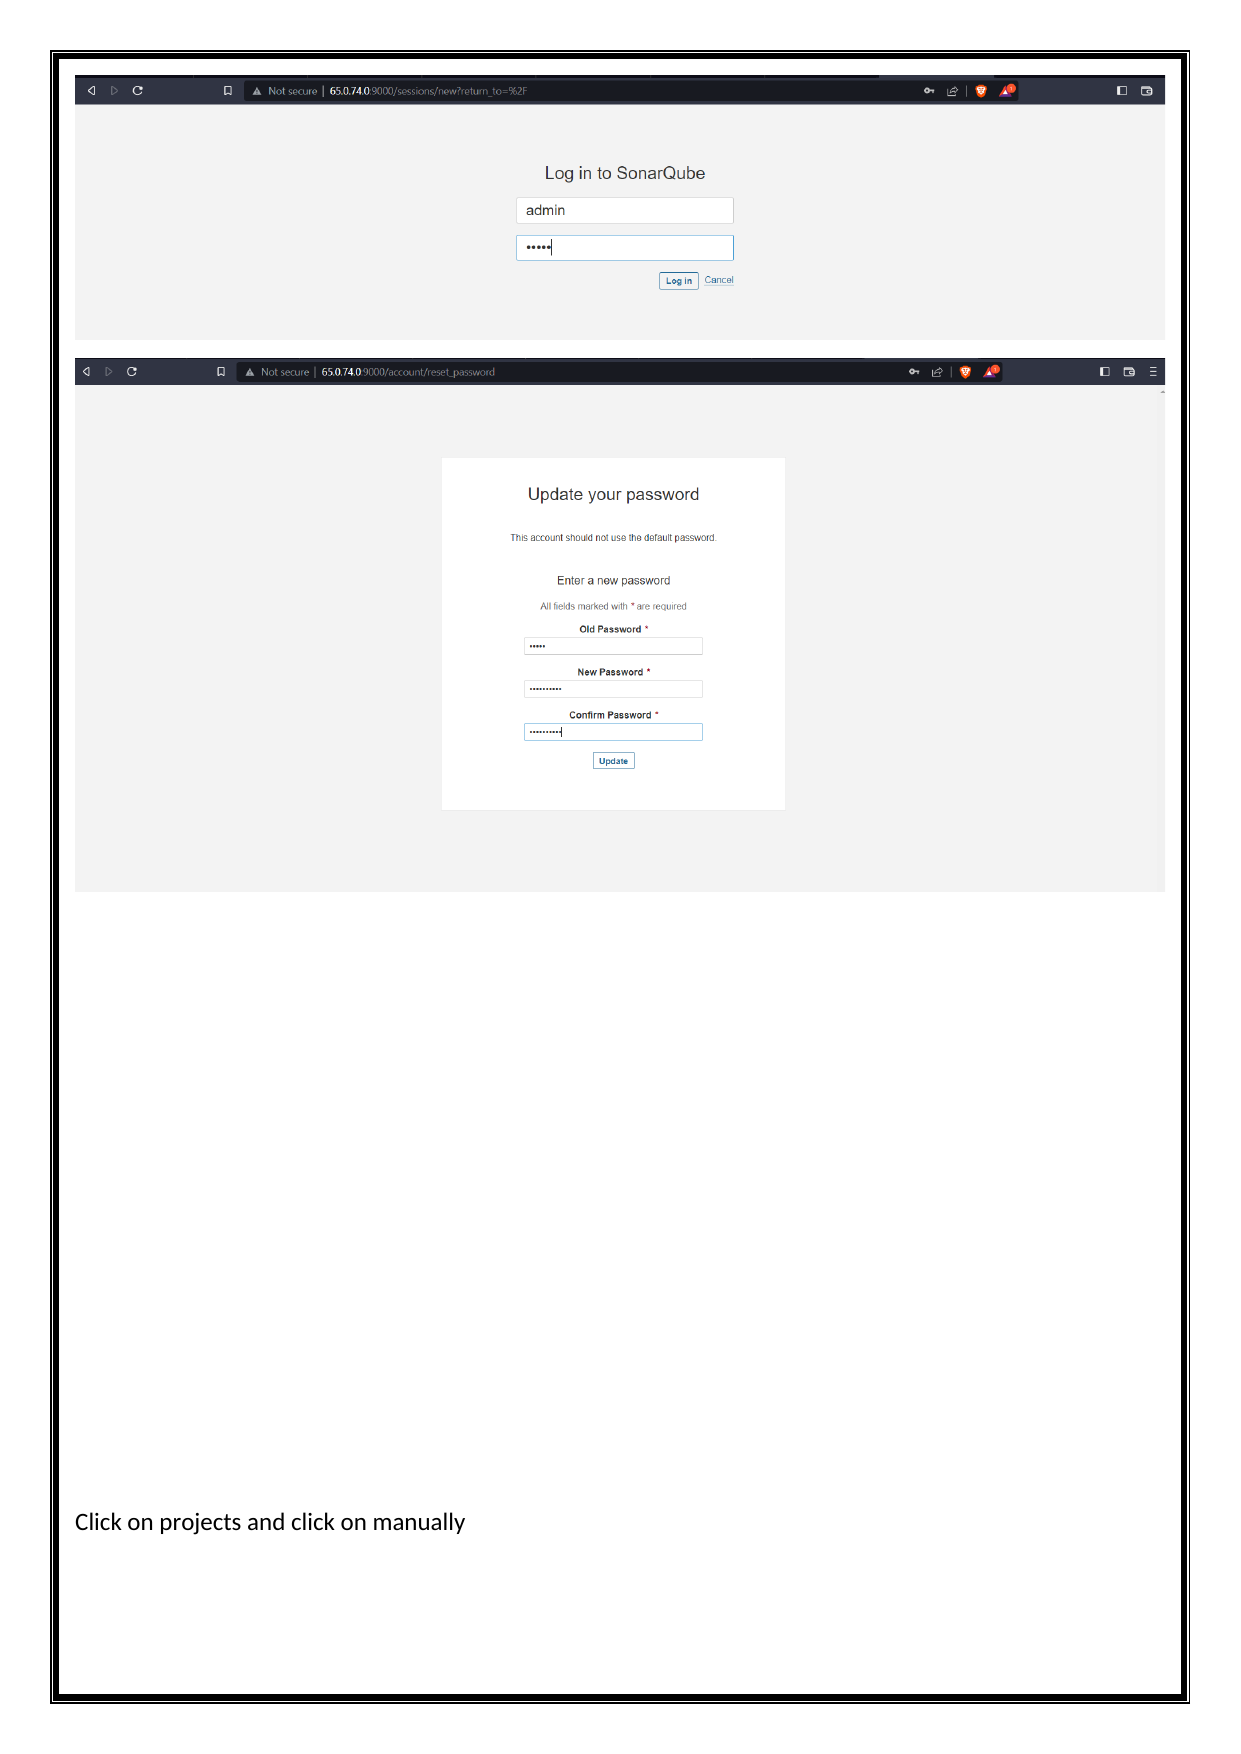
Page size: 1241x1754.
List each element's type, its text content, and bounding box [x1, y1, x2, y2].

picture [75, 75, 1166, 340]
picture [75, 358, 1166, 892]
text Click on projects and click on manually [75, 1506, 1165, 1536]
